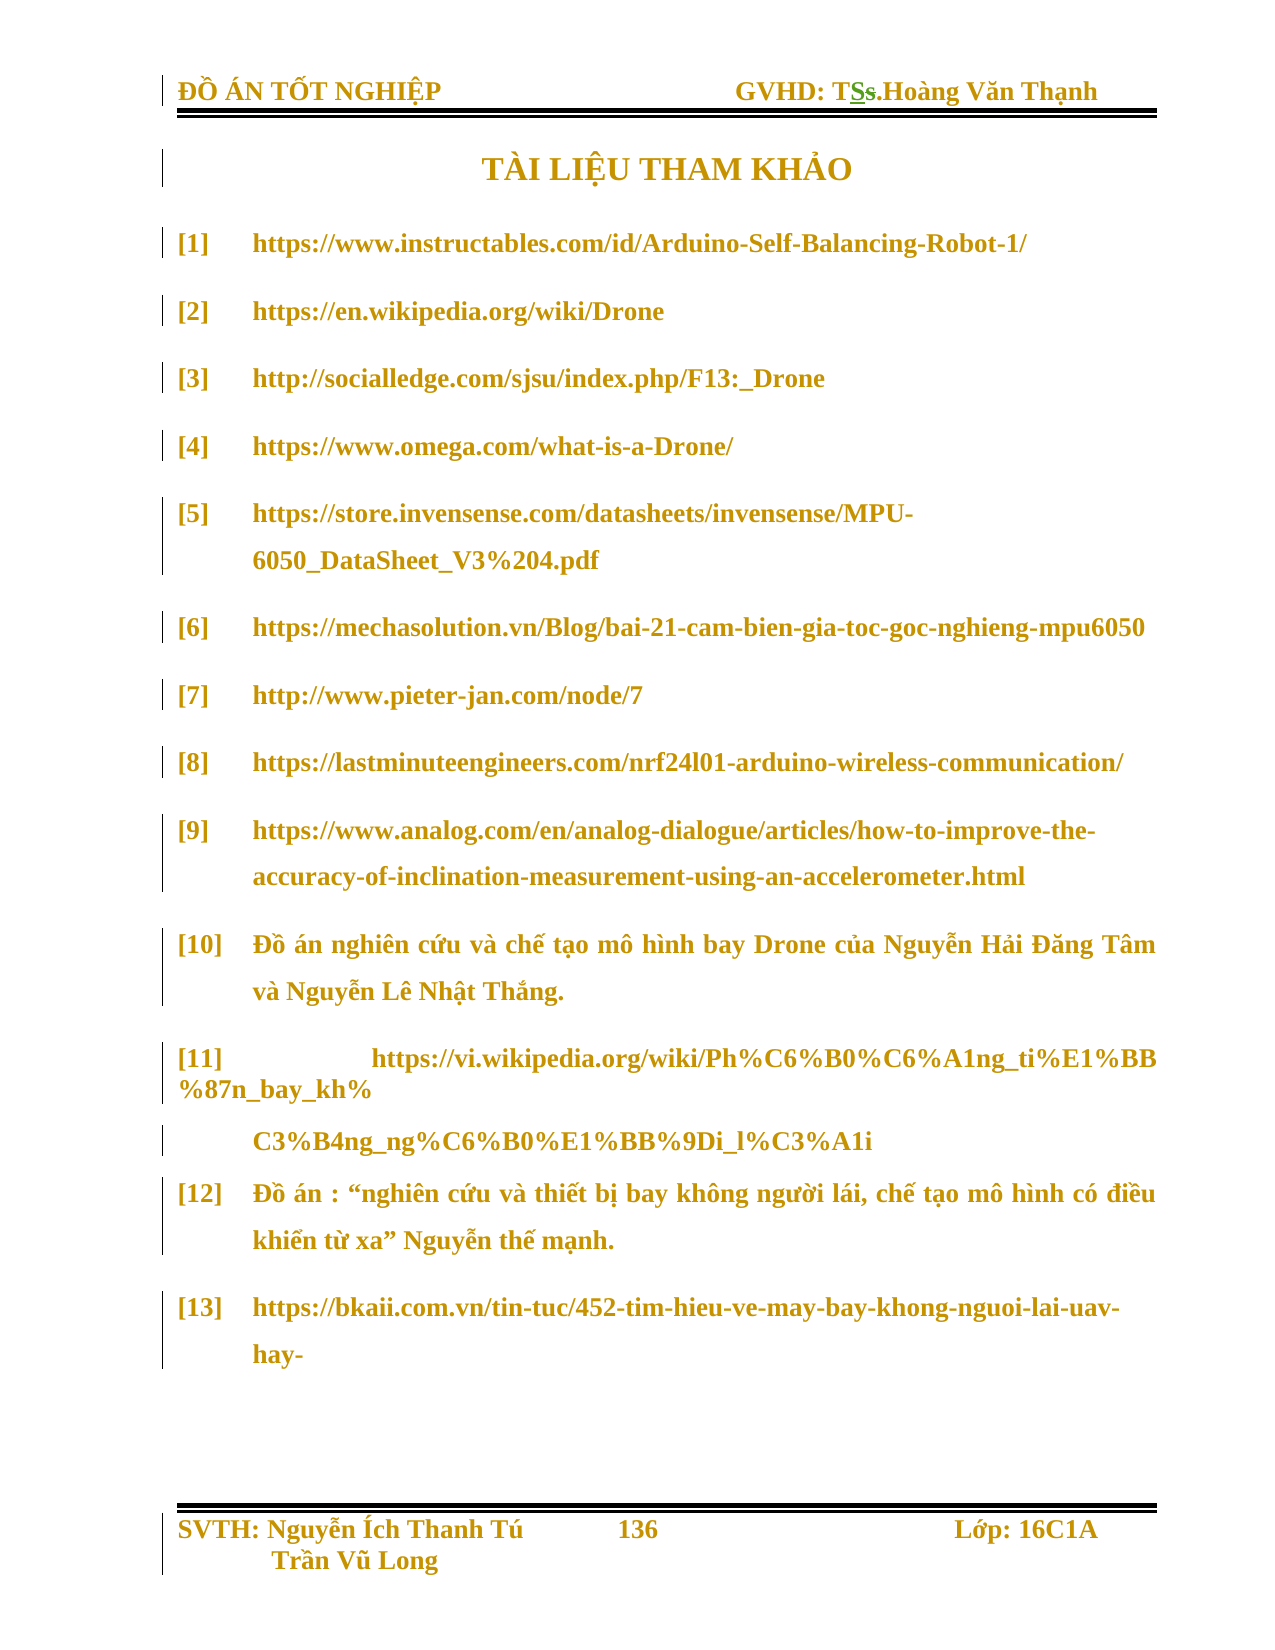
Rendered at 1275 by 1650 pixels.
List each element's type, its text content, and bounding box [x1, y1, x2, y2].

text [1] https://www.instructables.com/id/Arduino-Self-Balancing-Robot-1/ [177, 227, 1157, 258]
text [9] https://www.analog.com/en/analog-dialogue/articles/how-to-improve-the-accuracy-of-inclination-measurement-using-an-accelerometer.html [177, 814, 1157, 892]
text [3] http://socialledge.com/sjsu/index.php/F13:_Drone [177, 362, 1157, 393]
text [8] https://lastminuteengineers.com/nrf24l01-arduino-wireless-communication/ [177, 746, 1157, 777]
text [5] https://store.invensense.com/datasheets/invensense/MPU-6050_DataSheet_V3%204.pdf [177, 497, 1157, 575]
text C3%B4ng_ng%C6%B0%E1%BB%9Di_l%C3%A1i [177, 1125, 1157, 1156]
text [4] https://www.omega.com/what-is-a-Drone/ [177, 430, 1157, 461]
text [13] https://bkaii.com.vn/tin-tuc/452-tim-hieu-ve-may-bay-khong-nguoi-lai-uav-hay- [177, 1291, 1157, 1369]
text [11] https://vi.wikipedia.org/wiki/Ph%C6%B0%C6%A1ng_ti%E1%BB%87n_bay_kh% [177, 1042, 1157, 1104]
text [2] https://en.wikipedia.org/wiki/Drone [177, 295, 1157, 326]
text [6] https://mechasolution.vn/Blog/bai-21-cam-bien-gia-toc-goc-nghieng-mpu6050 [177, 611, 1157, 642]
text TÀI LIỆU THAM KHẢO [177, 149, 1157, 187]
text [7] http://www.pieter-jan.com/node/7 [177, 679, 1157, 710]
text [10] Đồ án nghiên cứu và chế tạo mô hình bay Drone của Nguyễn Hải Đăng Tâm và Nguyễn Lê Nhật Thắng. [177, 928, 1157, 1006]
text [12] Đồ án : “nghiên cứu và thiết bị bay không người lái, chế tạo mô hình có điều khiển từ xa” Nguyễn thế mạnh. [177, 1177, 1157, 1255]
